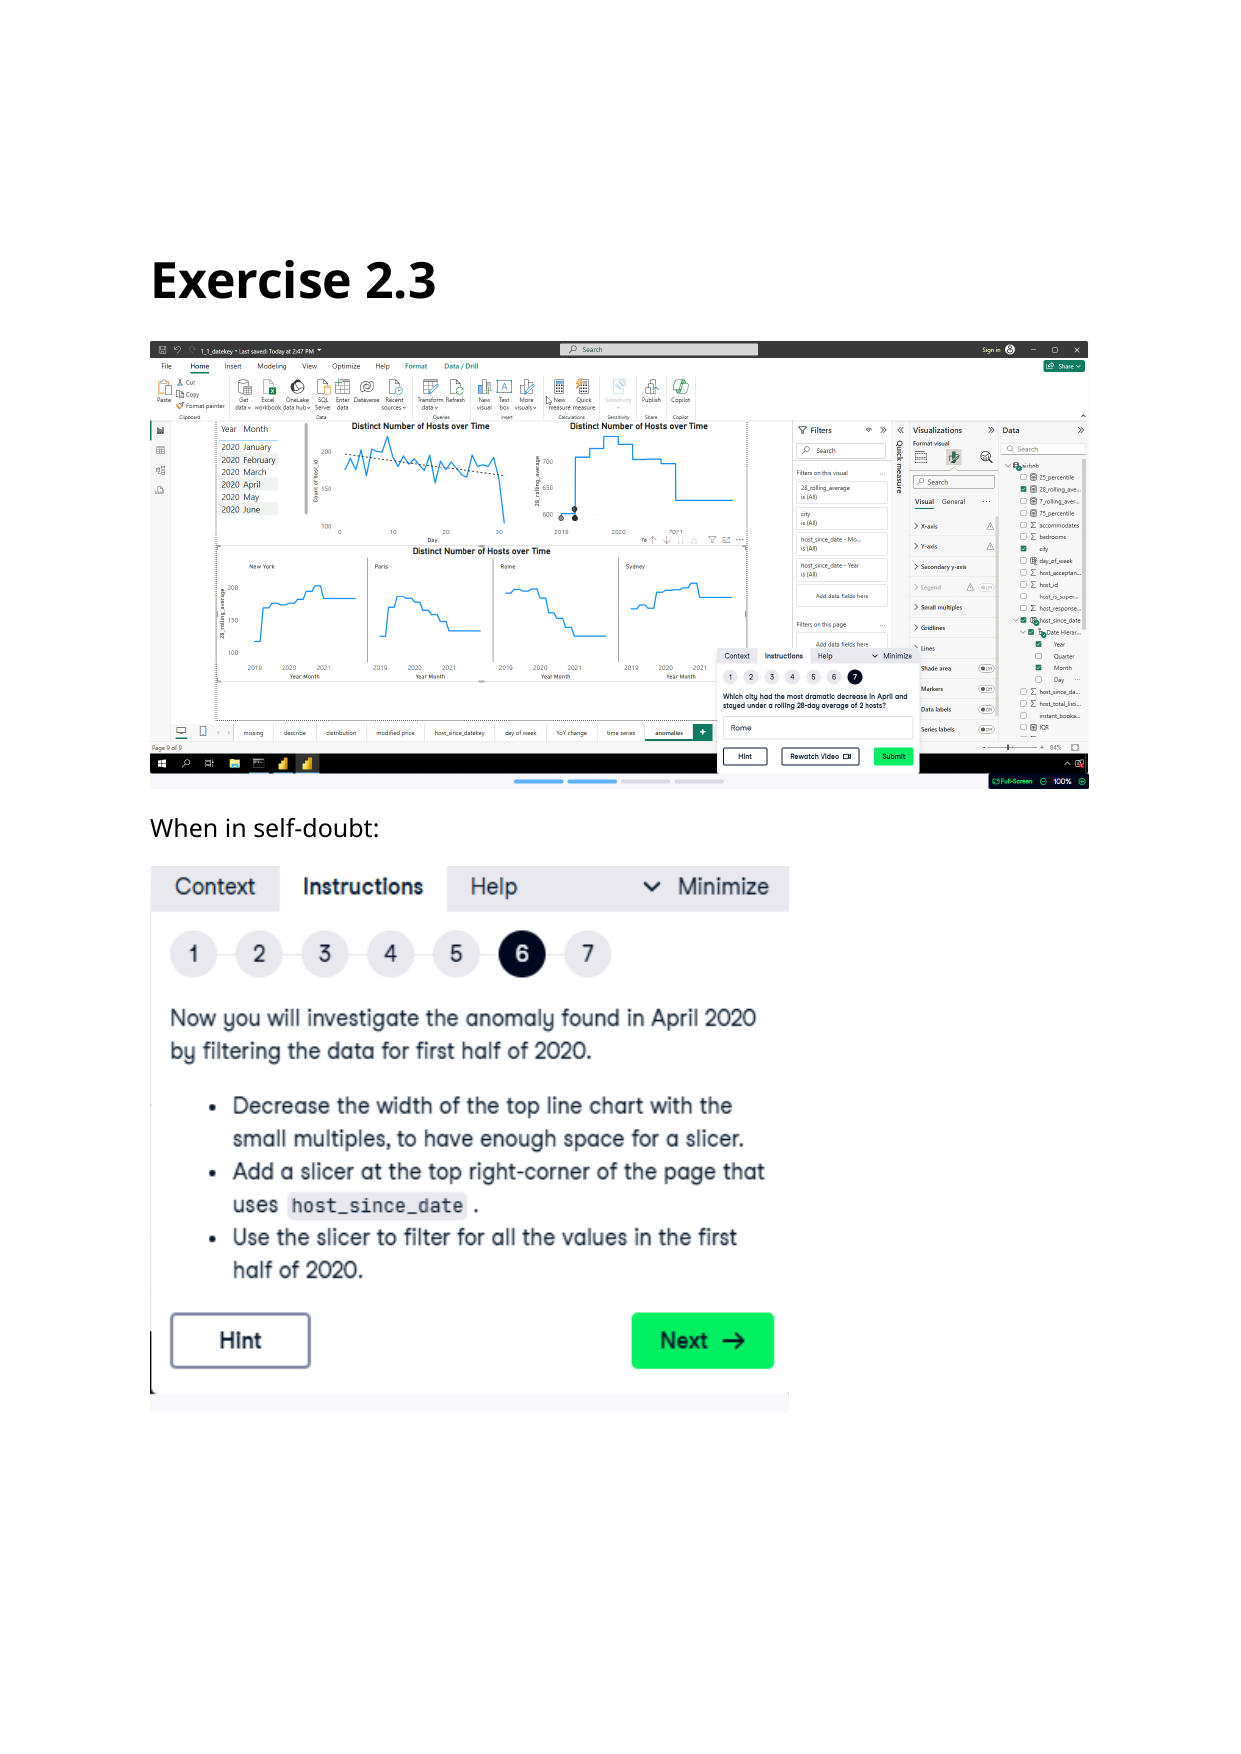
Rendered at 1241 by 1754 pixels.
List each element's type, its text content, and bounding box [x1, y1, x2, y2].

picture [150, 340, 1089, 789]
picture [150, 866, 789, 1413]
text Exercise 2.3 [150, 245, 1090, 313]
text When in self-doubt: [150, 810, 1090, 844]
